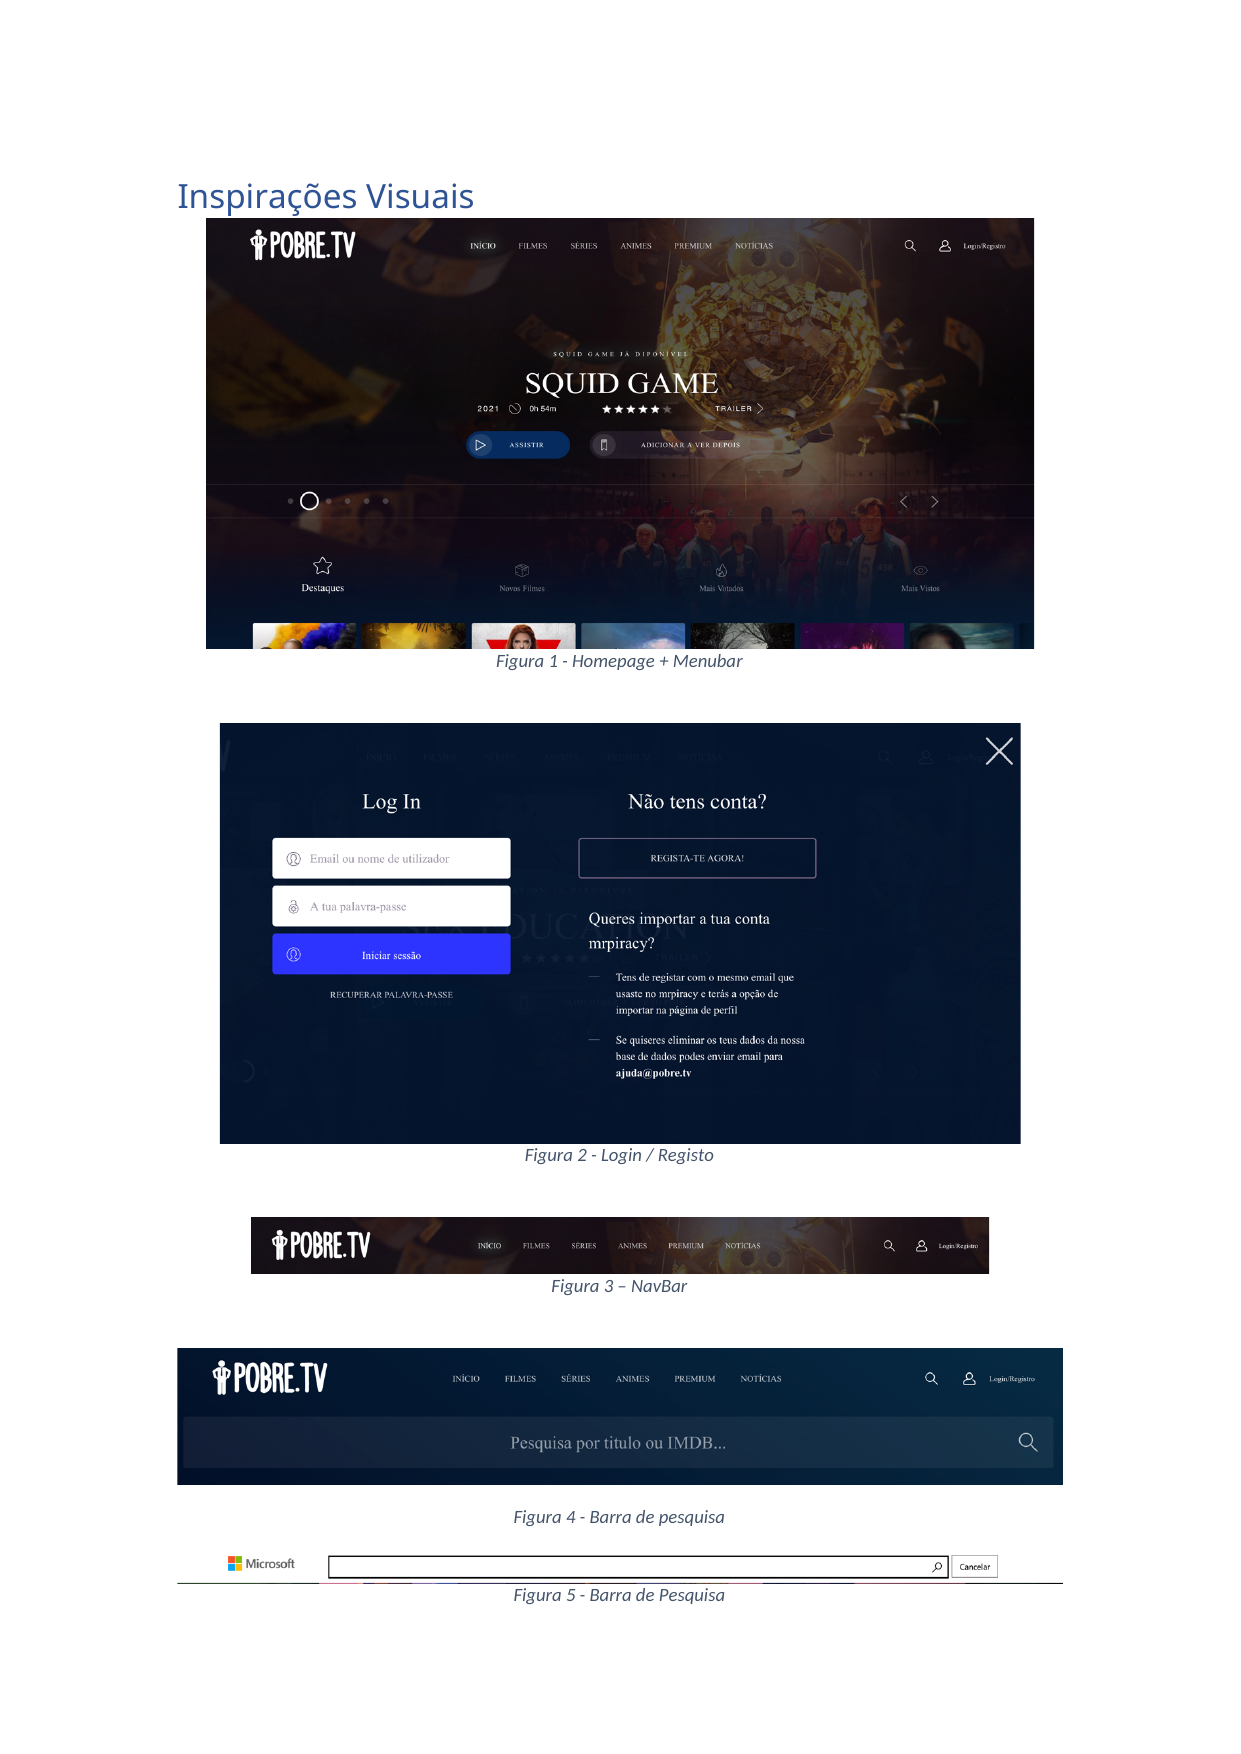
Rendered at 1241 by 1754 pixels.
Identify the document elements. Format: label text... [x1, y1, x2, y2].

picture [251, 1217, 990, 1274]
picture [177, 1548, 1063, 1584]
picture [219, 723, 1021, 1144]
picture [206, 218, 1035, 649]
subtitle Inspirações Visuais [177, 173, 1063, 218]
picture [177, 1348, 1063, 1485]
